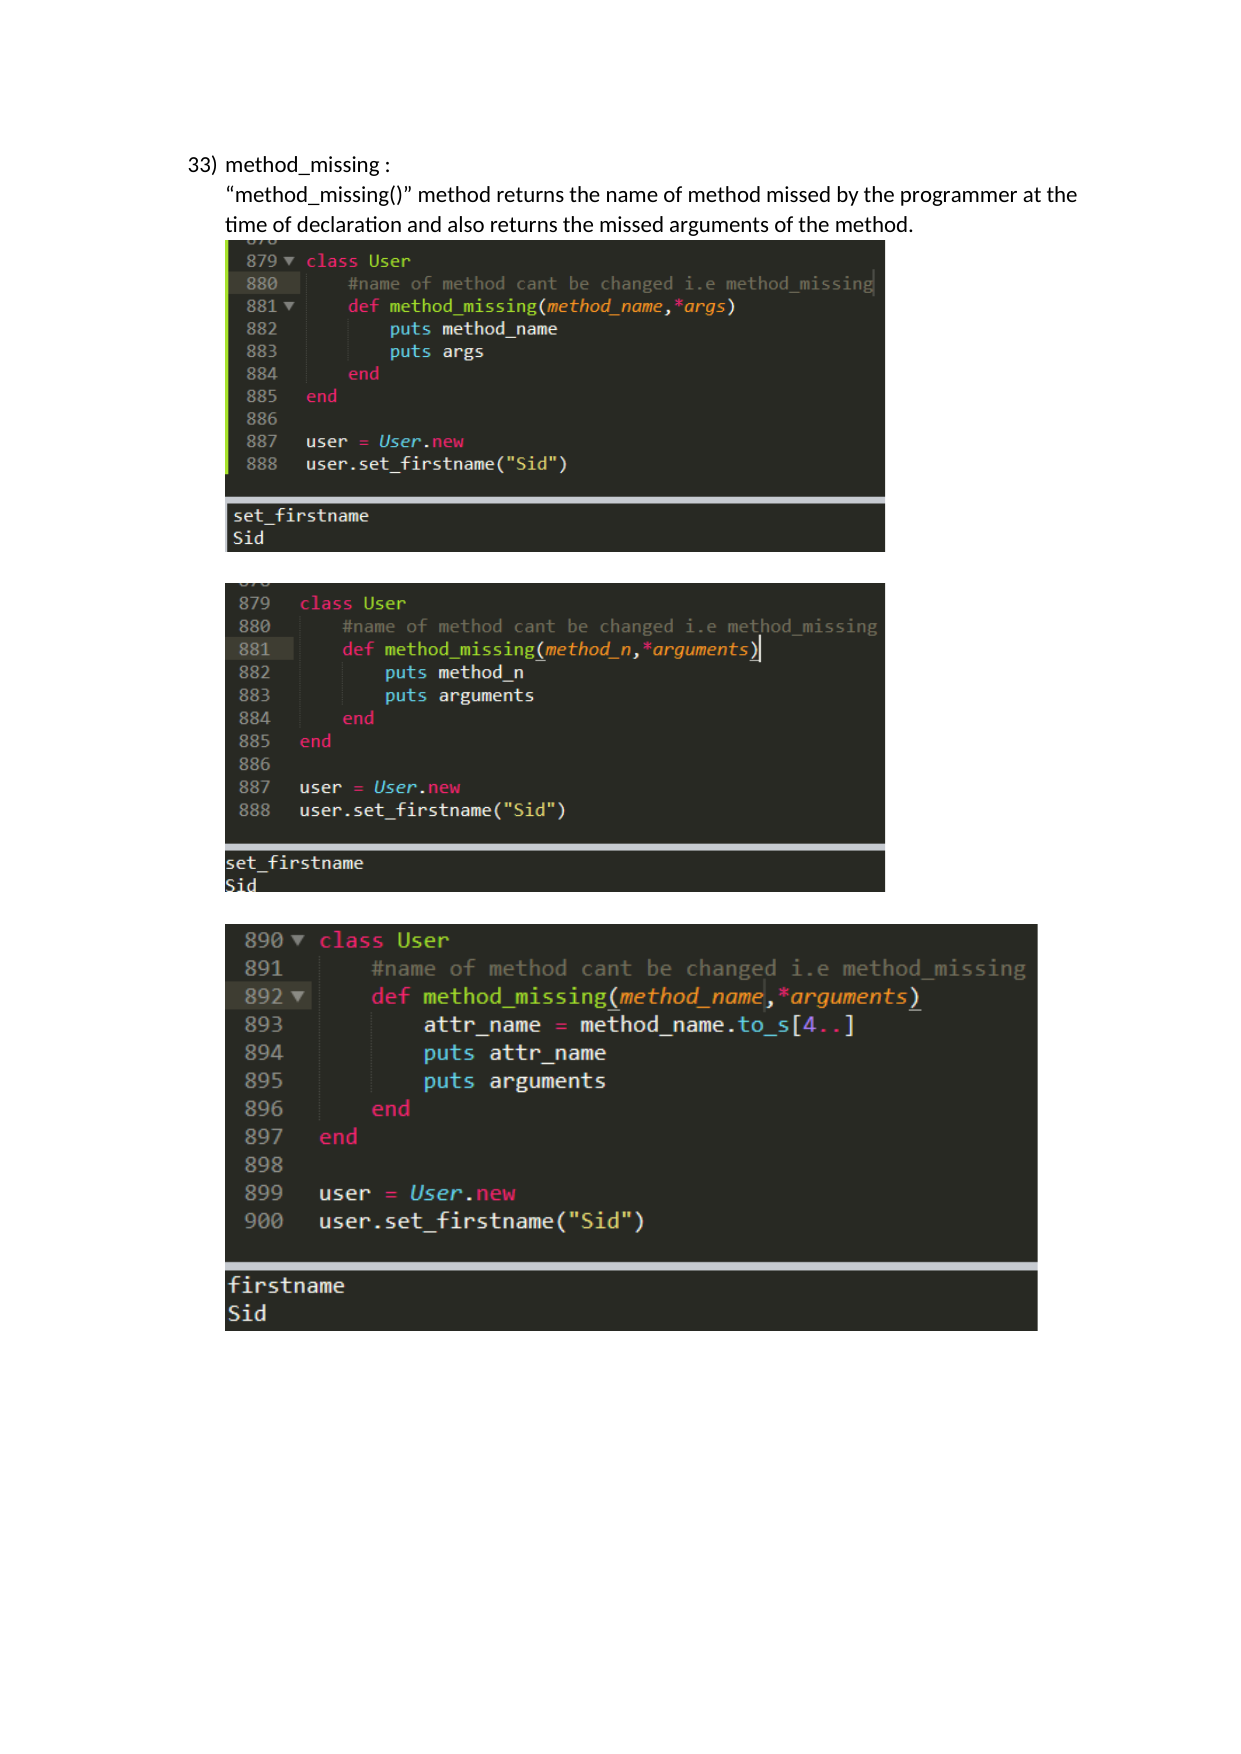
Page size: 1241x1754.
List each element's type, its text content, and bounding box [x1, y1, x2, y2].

list method_missing : [187, 150, 1090, 178]
picture [225, 240, 886, 552]
list “method_missing()” method returns the name of method missed by the programmer at the time of declaration and also returns the missed arguments of the method. [225, 180, 1090, 238]
picture [225, 583, 886, 892]
picture [225, 924, 1038, 1331]
